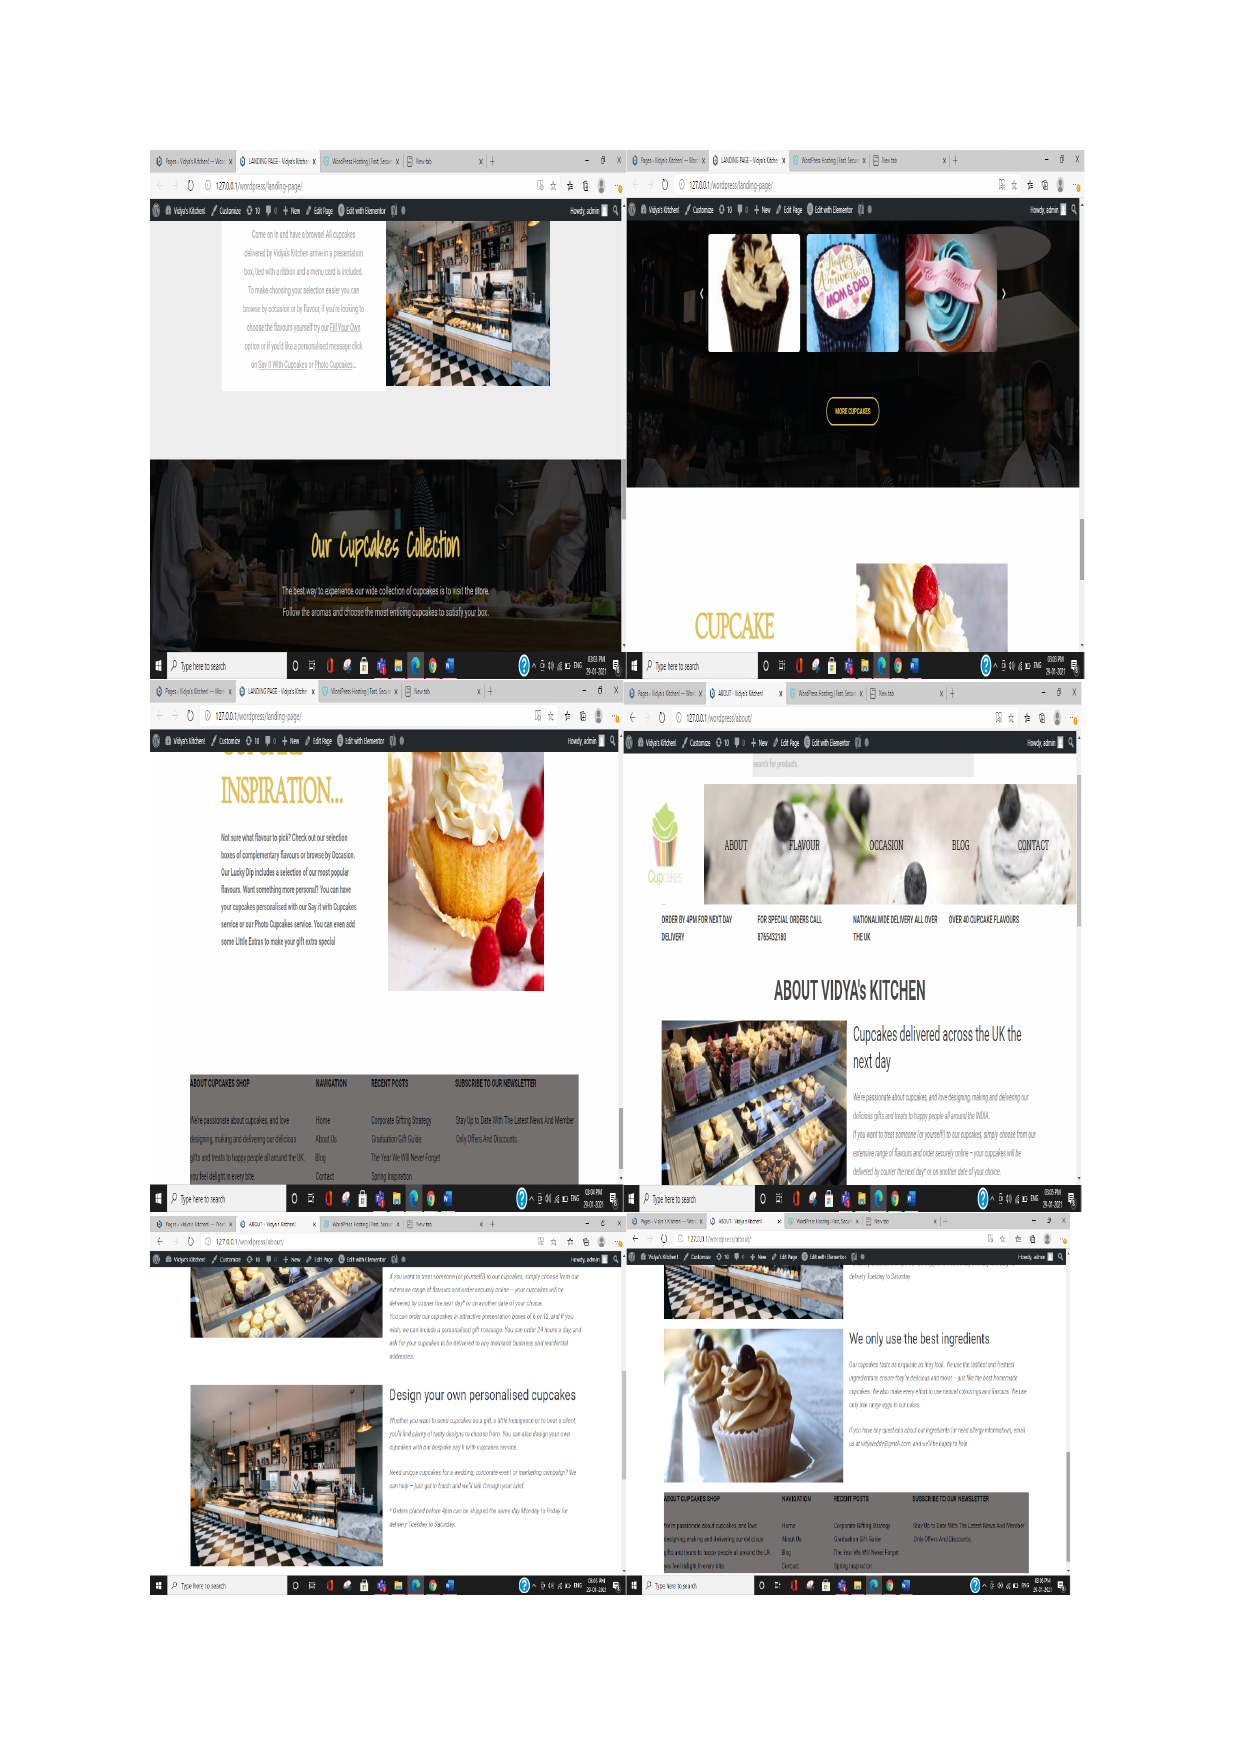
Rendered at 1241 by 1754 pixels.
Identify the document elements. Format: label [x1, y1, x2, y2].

picture [150, 1213, 1071, 1595]
picture [150, 150, 1085, 679]
picture [150, 680, 1082, 1212]
